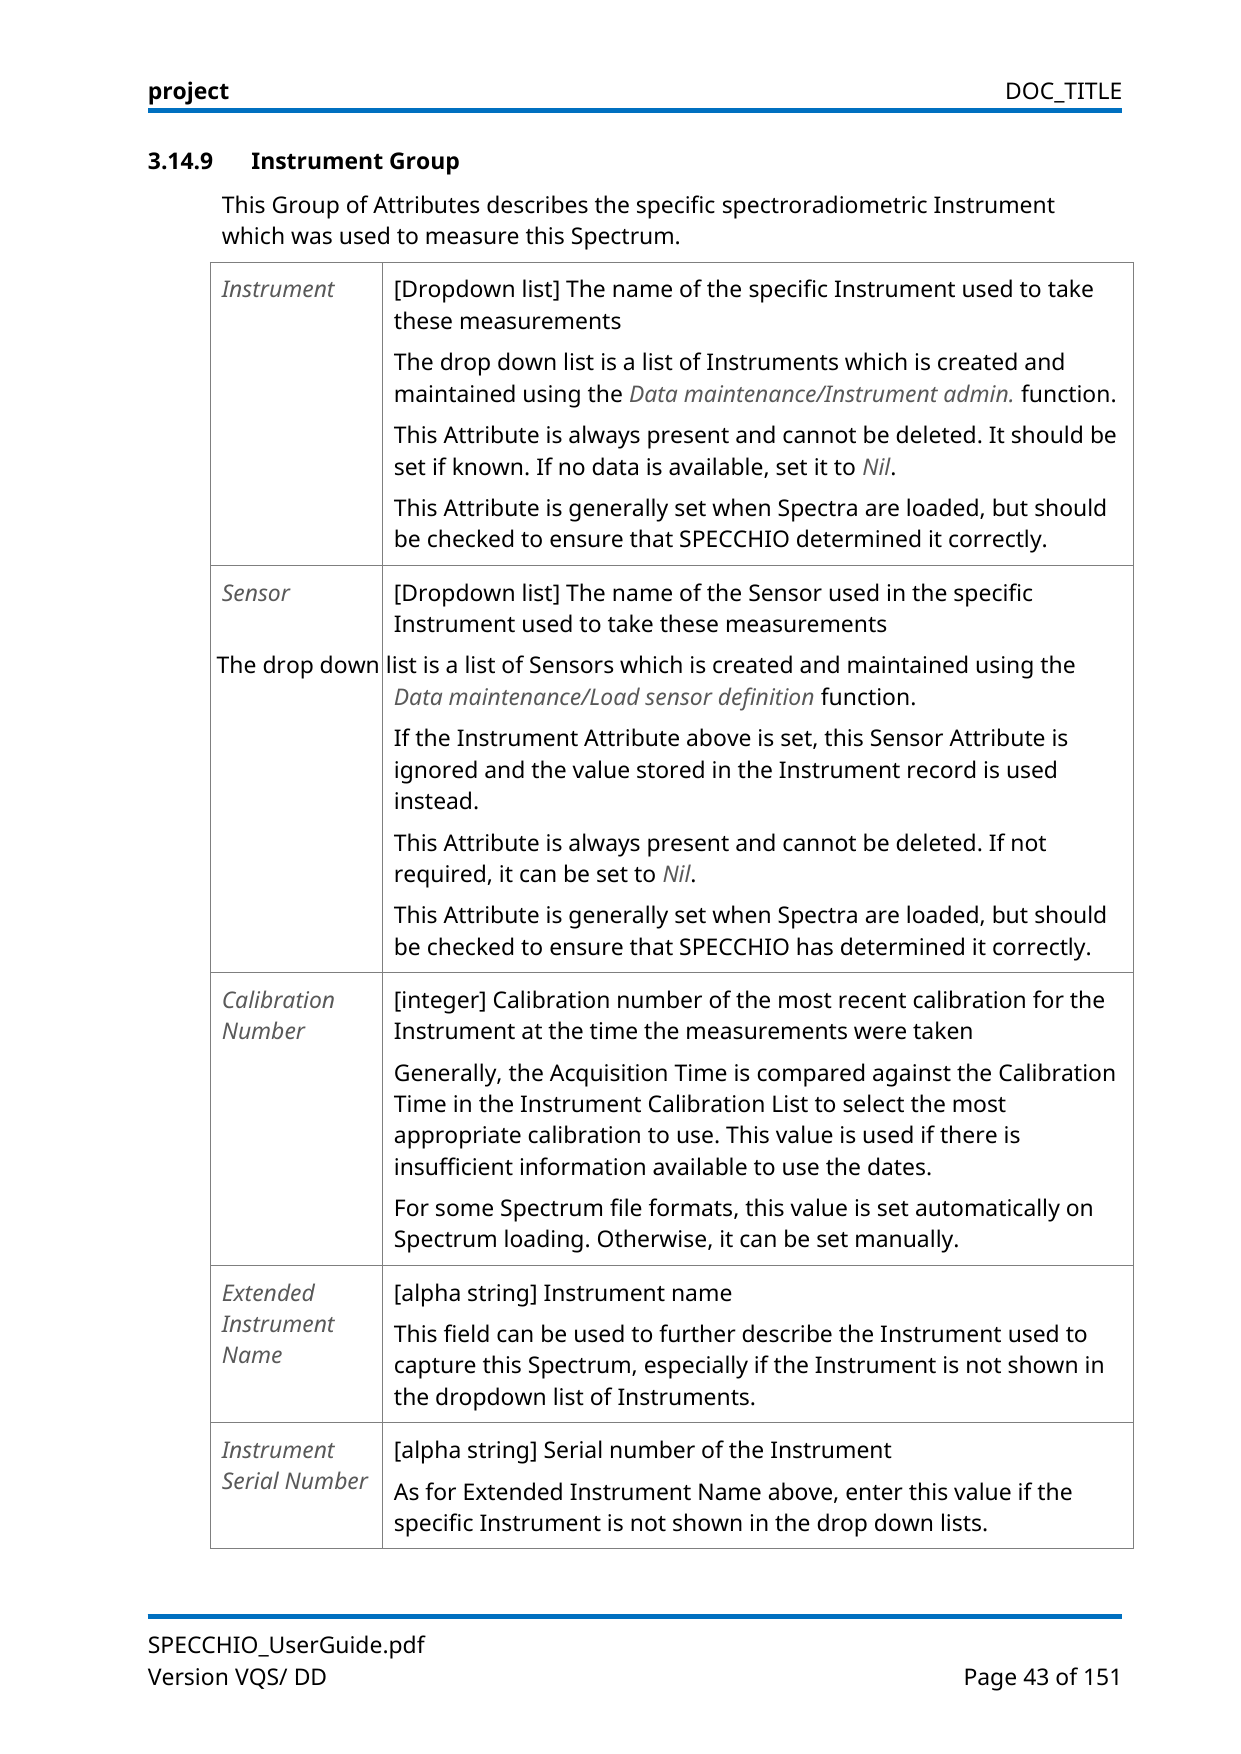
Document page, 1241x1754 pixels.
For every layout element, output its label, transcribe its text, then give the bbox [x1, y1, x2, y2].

table_cell [integer] Calibration number of the most recent calibration for the Instrument at the time the measurements were taken Generally, the Acquisition Time is compared against the Calibration Time in the Instrument Calibration List to select the most appropriate calibration to use. This value is used if there is insufficient information available to use the dates. For some Spectrum file formats, this value is set automatically on Spectrum loading. Otherwise, it can be set manually. [383, 973, 1133, 1265]
table_cell Extended Instrument Name [211, 1266, 382, 1422]
table_cell [alpha string] Serial number of the Instrument As for Extended Instrument Name above, enter this value if the specific Instrument is not shown in the drop down lists. [383, 1423, 1133, 1548]
table_header [Dropdown list] The name of the specific Instrument used to take these measurements The drop down list is a list of Instruments which is created and maintained using the Data maintenance/Instrument admin. function. This Attribute is always present and cannot be deleted. It should be set if known. If no data is available, set it to Nil. This Attribute is generally set when Spectra are loaded, but should be checked to ensure that SPECCHIO determined it correctly. [383, 263, 1133, 565]
text This Group of Attributes describes the specific spectroradiometric Instrument which was used to measure this Spectrum. [222, 189, 1122, 251]
subtitle Instrument Group [148, 145, 1122, 176]
table_cell Calibration Number [211, 973, 382, 1265]
table_cell Instrument Serial Number [211, 1423, 382, 1548]
table_cell Sensor [211, 566, 382, 972]
table_cell [Dropdown list] The name of the Sensor used in the specific Instrument used to take these measurements The drop down list is a list of Sensors which is created and maintained using the Data maintenance/Load sensor definition function. If the Instrument Attribute above is set, this Sensor Attribute is ignored and the value stored in the Instrument record is used instead. This Attribute is always present and cannot be deleted. If not required, it can be set to Nil. This Attribute is generally set when Spectra are loaded, but should be checked to ensure that SPECCHIO has determined it correctly. [383, 566, 1133, 972]
table_header Instrument [211, 263, 382, 565]
table_cell [alpha string] Instrument name This field can be used to further describe the Instrument used to capture this Spectrum, especially if the Instrument is not shown in the dropdown list of Instruments. [383, 1266, 1133, 1422]
